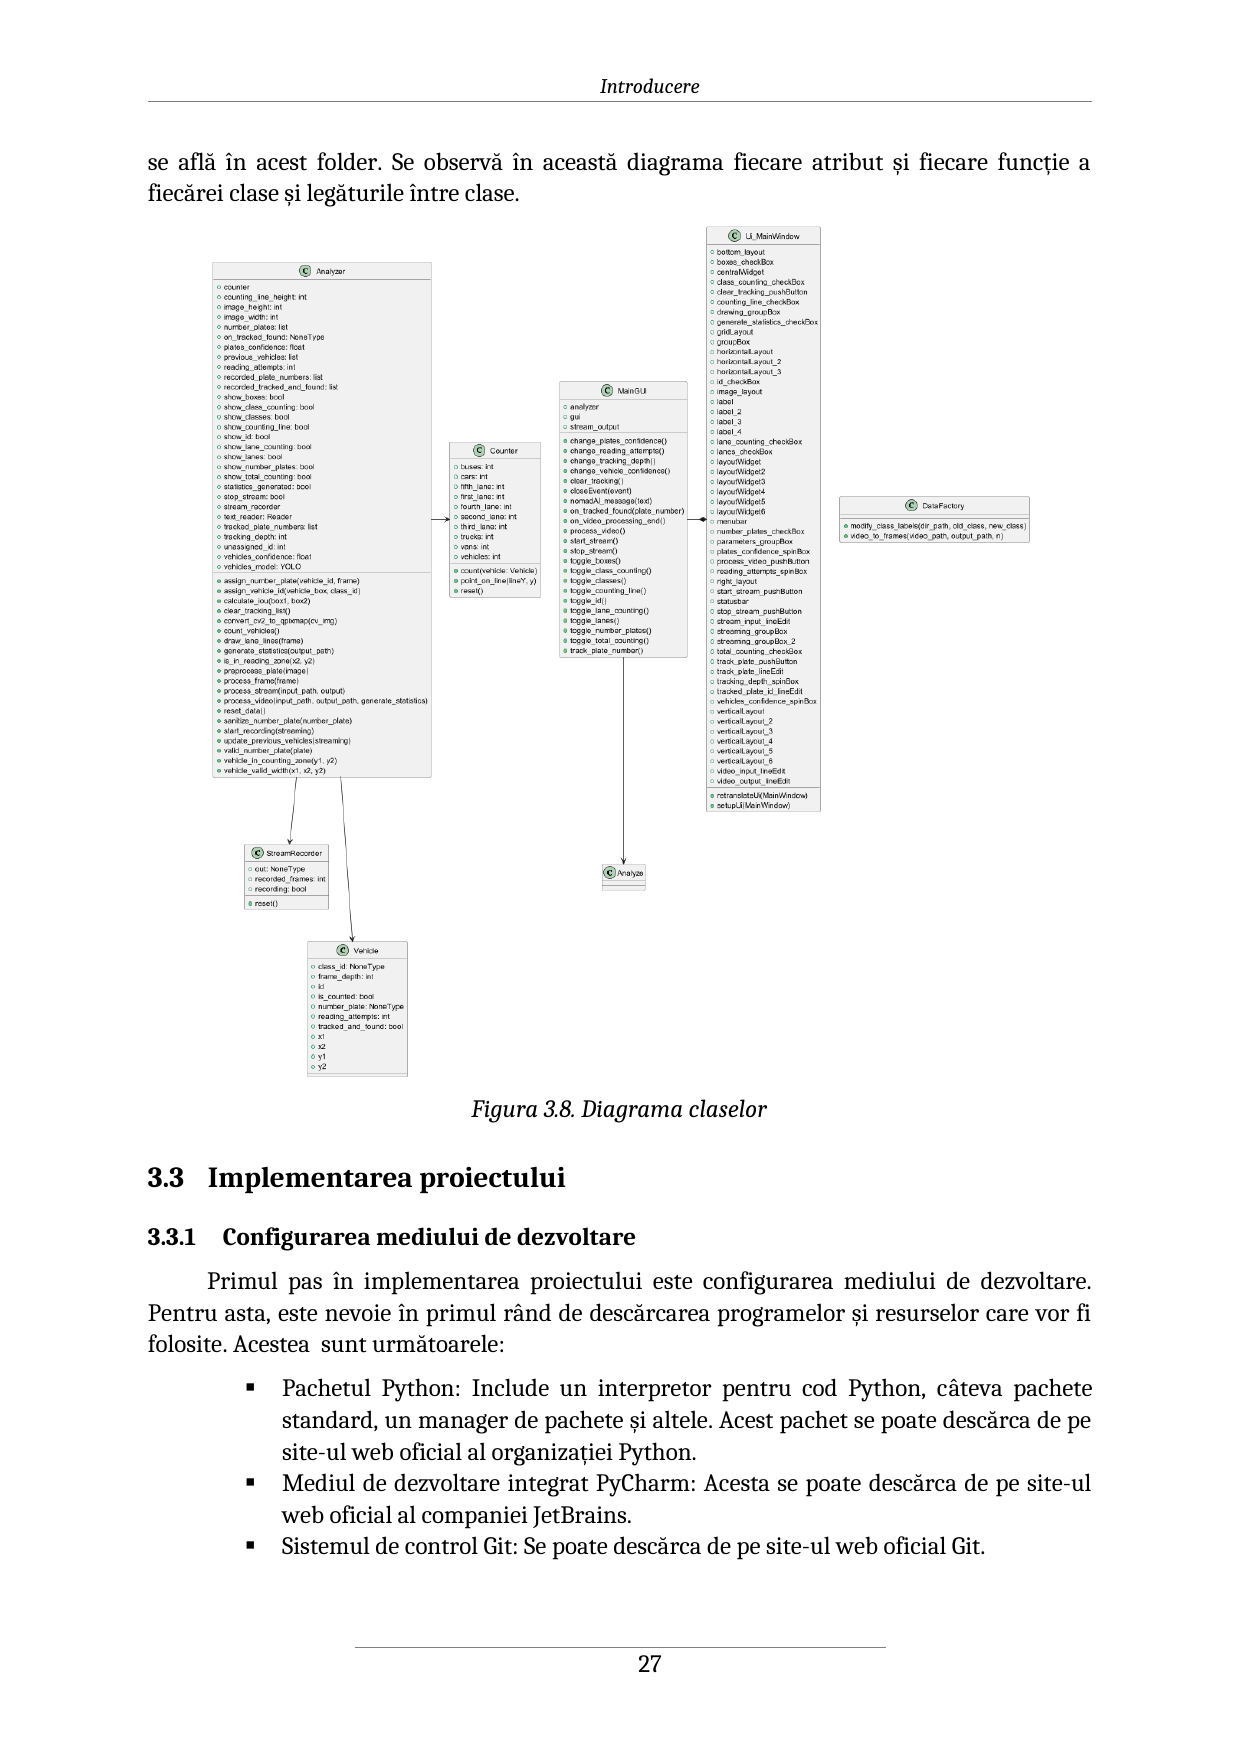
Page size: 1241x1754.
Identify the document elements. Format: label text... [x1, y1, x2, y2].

list Pachetul Python: Include un interpretor pentru cod Python, câteva pachete standard, un manager de pachete și altele. Acest pachet se poate descărca de pe site-ul web oficial al organizației Python. [244, 1374, 1092, 1466]
subtitle Implementarea proiectului [148, 1161, 1092, 1195]
list Sistemul de control Git: Se poate descărca de pe site-ul web oficial Git. [244, 1532, 1092, 1561]
text Primul pas în implementarea proiectului este configurarea mediului de dezvoltare. Pentru asta, este nevoie în primul rând de descărcarea programelor și resurselor care vor fi folosite. Acestea sunt următoarele: [148, 1267, 1092, 1359]
subtitle Configurarea mediului de dezvoltare [148, 1223, 1092, 1252]
list Mediul de dezvoltare integrat PyCharm: Acesta se poate descărca de pe site-ul web oficial al companiei JetBrains. [244, 1469, 1092, 1529]
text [148, 148, 1092, 208]
picture [209, 223, 1032, 1080]
